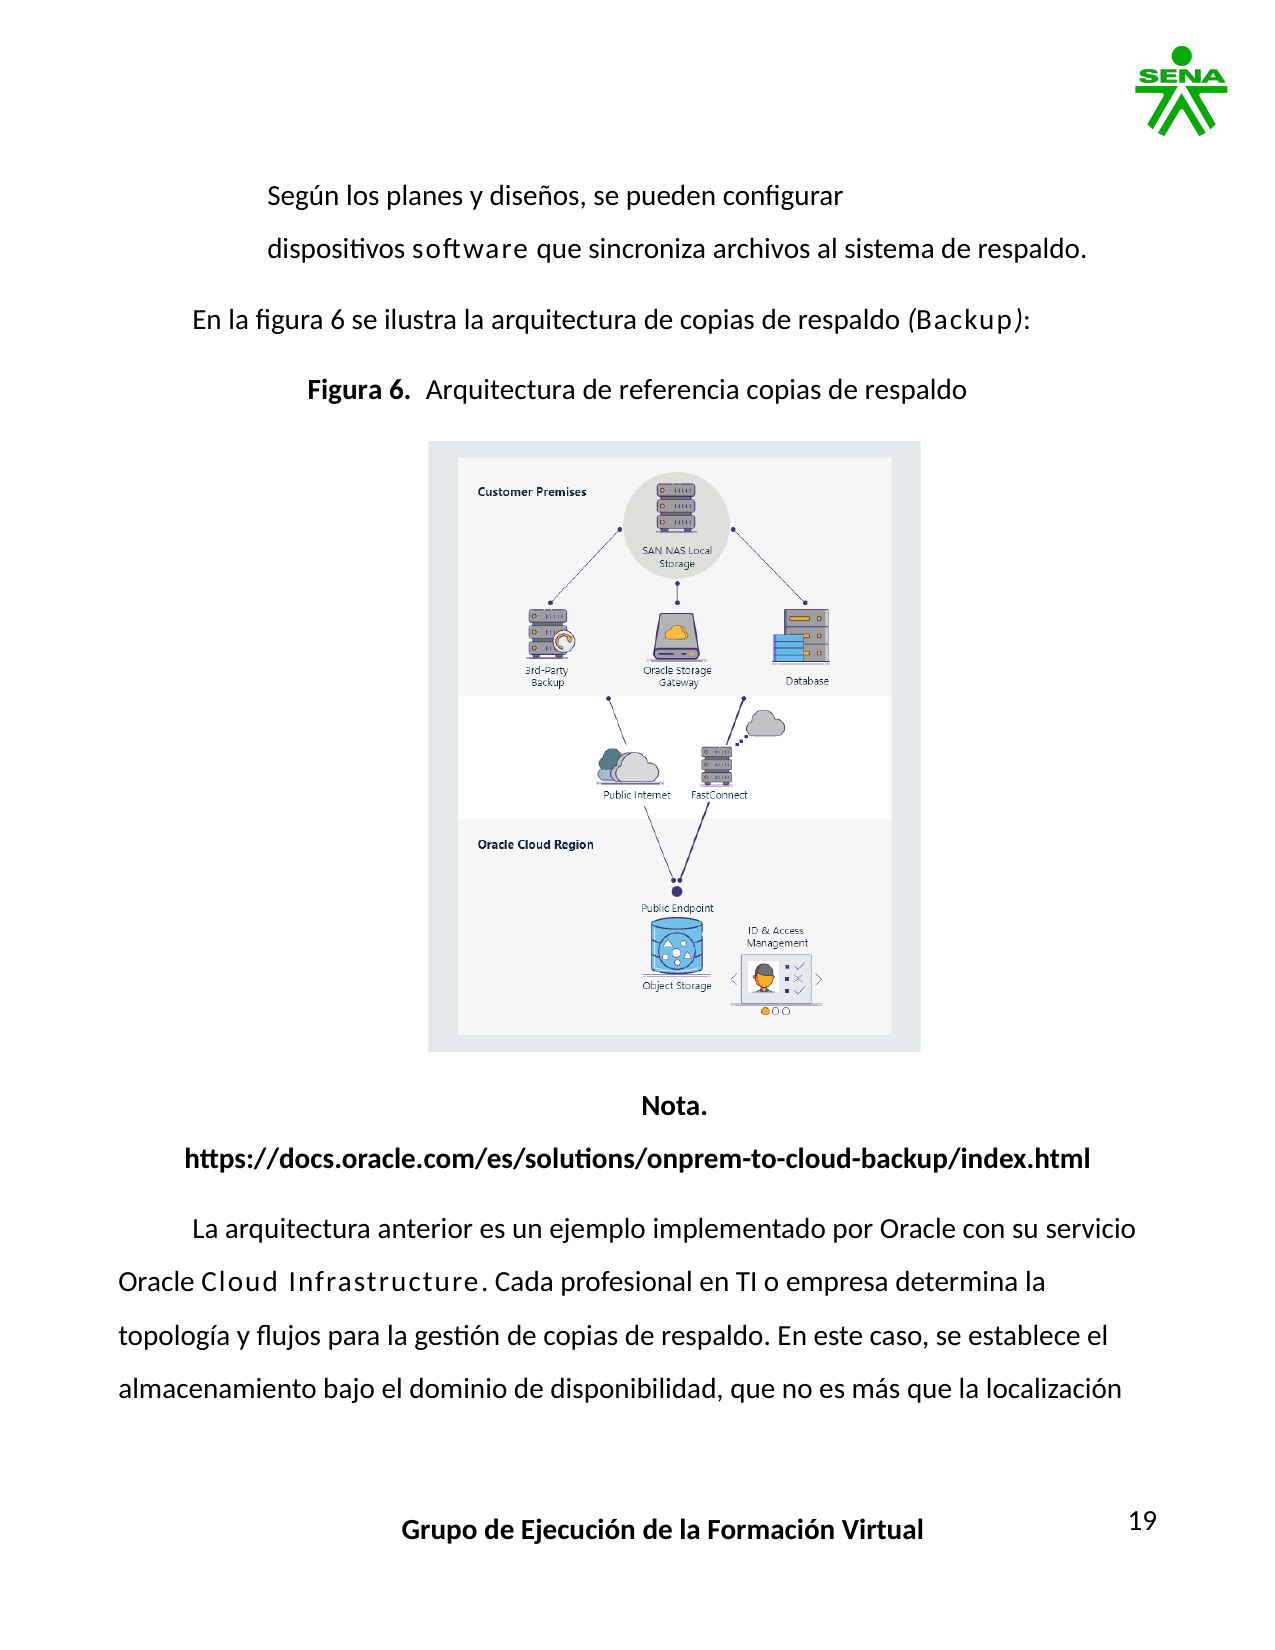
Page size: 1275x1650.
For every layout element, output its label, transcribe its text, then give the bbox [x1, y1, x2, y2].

text Nota. https://docs.oracle.com/es/solutions/onprem-to-cloud-backup/index.html [118, 1087, 1157, 1176]
picture [428, 441, 921, 1052]
text Arquitectura de referencia copias de respaldo [118, 371, 1157, 406]
text En la figura 6 se ilustra la arquitectura de copias de respaldo (Backup): [118, 301, 1157, 336]
list Según los planes y diseños, se pueden configurar dispositivos software que sincroniza archivos al sistema de respaldo. [267, 177, 1157, 266]
picture [1135, 46, 1228, 136]
